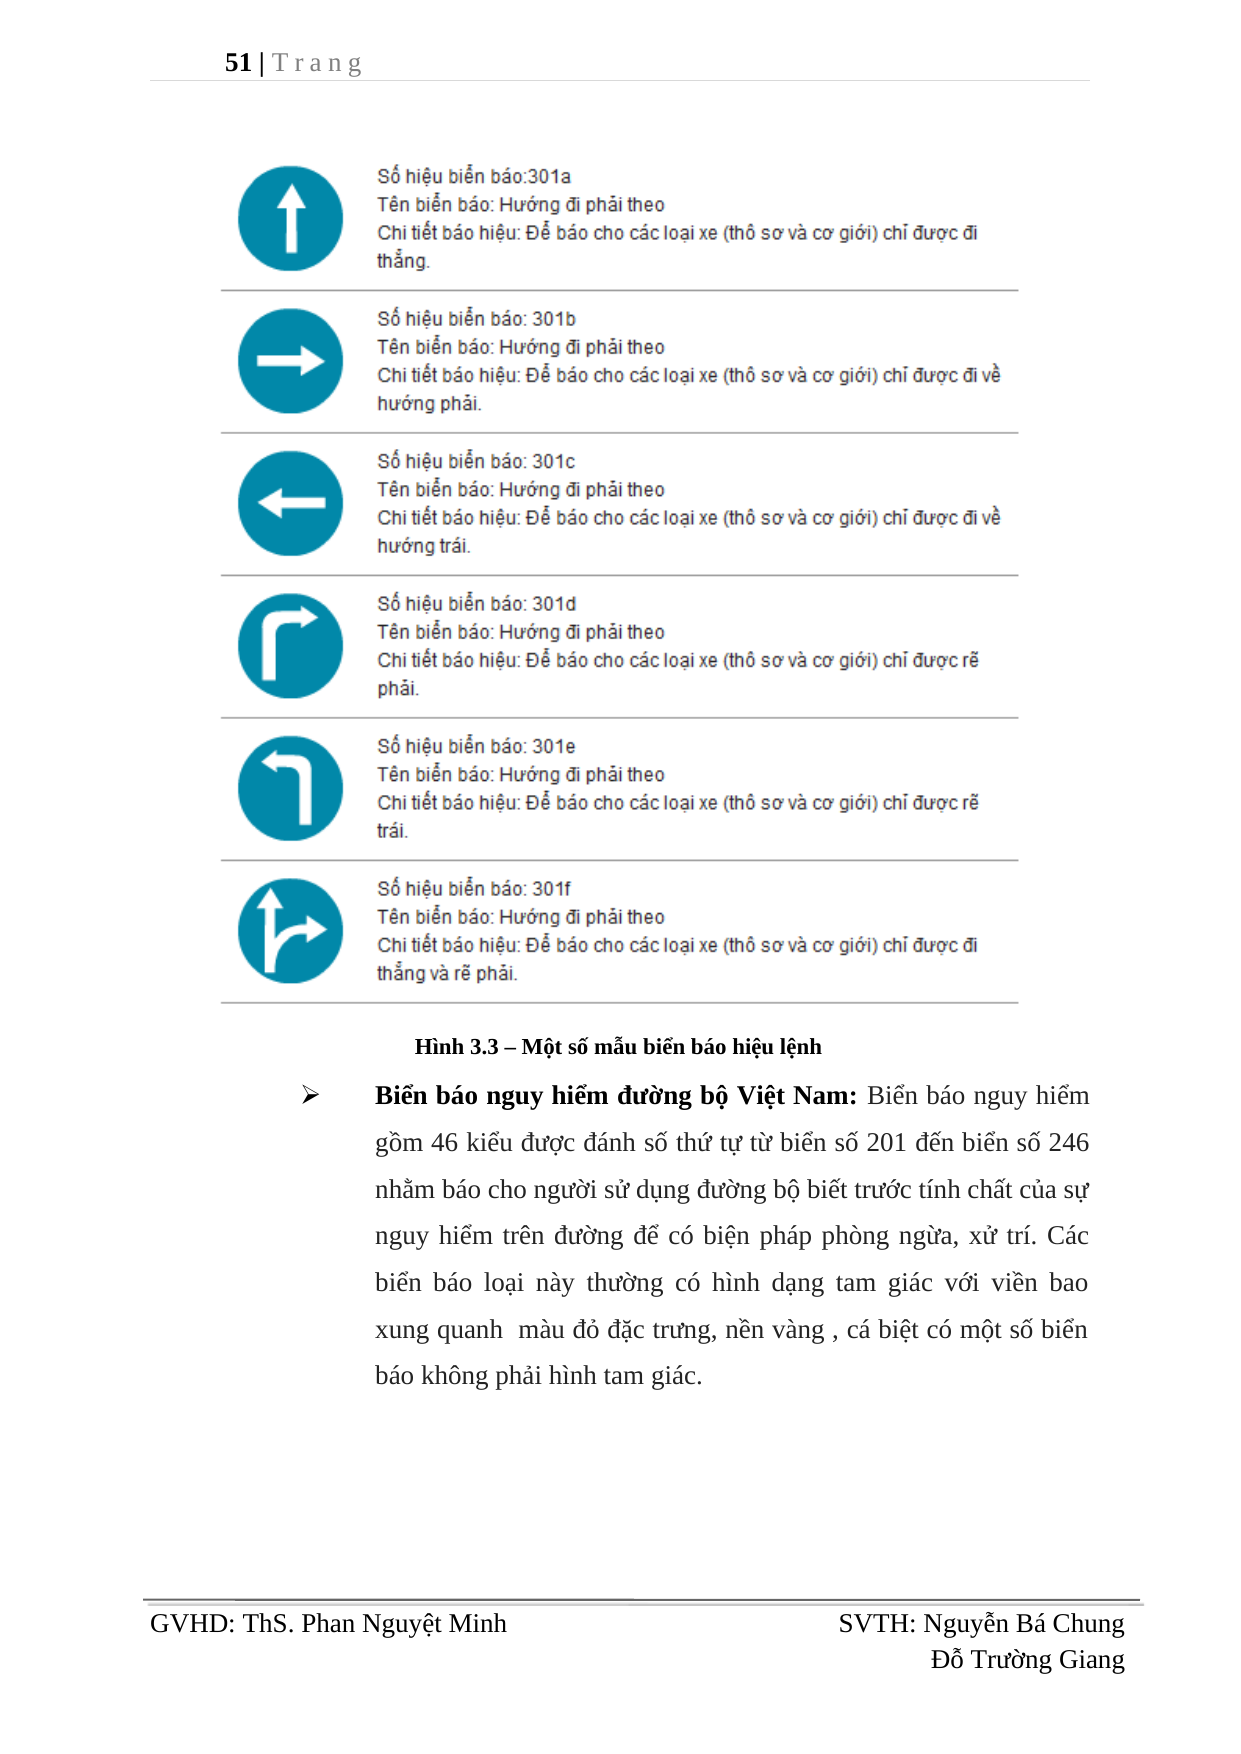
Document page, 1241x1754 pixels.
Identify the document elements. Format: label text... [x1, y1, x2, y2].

picture [215, 150, 1025, 1018]
list Biển báo nguy hiểm đường bộ Việt Nam: Biển báo nguy hiểm gồm 46 kiểu được đánh số thứ tự từ biển số 201 đến biển số 246 nhằm báo cho người sử dụng đường bộ biết trước tính chất của sự nguy hiểm trên đường để có biện pháp phòng ngừa, xử trí. Các biển báo loại này thường có hình dạng tam giác với viền bao xung quanh màu đỏ đặc trưng, nền vàng , cá biệt có một số biển báo không phải hình tam giác. [300, 1079, 1090, 1391]
